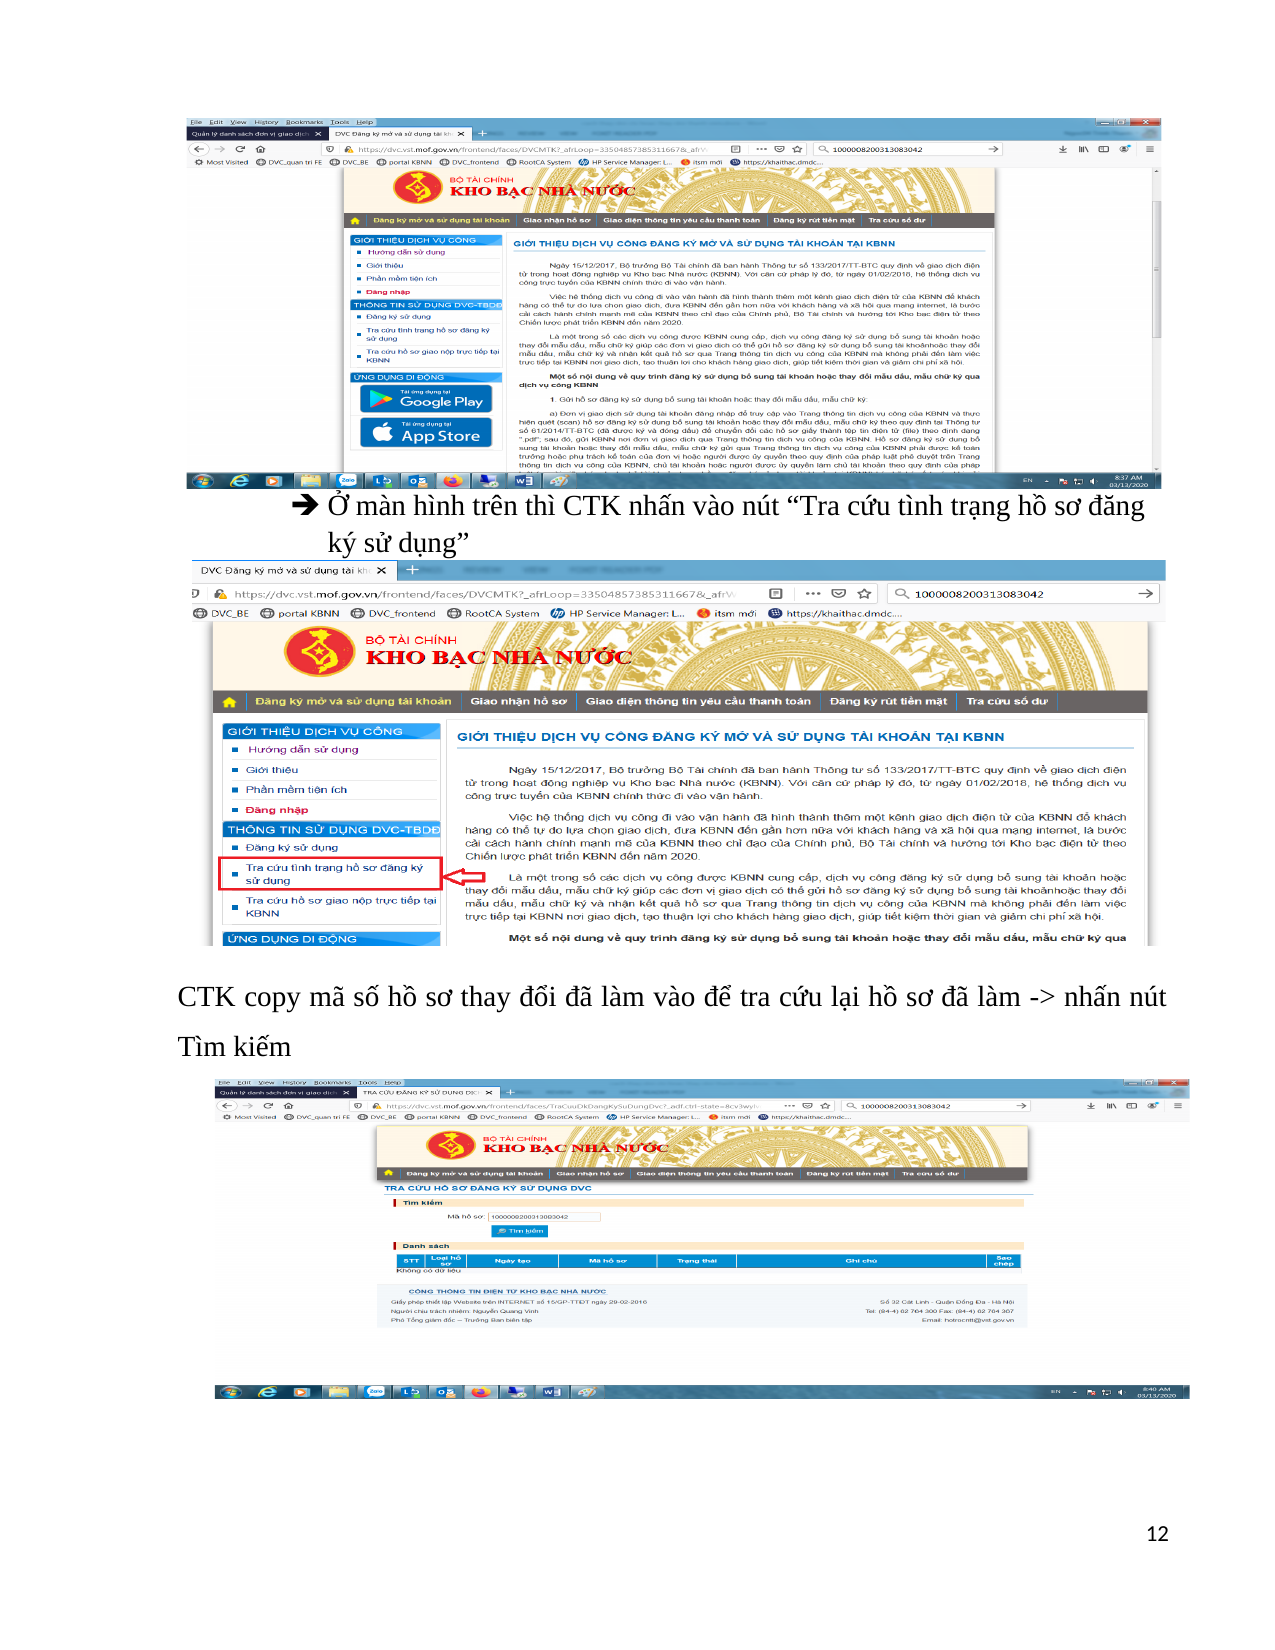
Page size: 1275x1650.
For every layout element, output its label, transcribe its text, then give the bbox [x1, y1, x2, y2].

picture [214, 1079, 1190, 1399]
list Ở màn hình trên thì CTK nhấn vào nút “Tra cứu tình trạng hồ sơ đăng ký sử dụng” [290, 488, 1169, 558]
picture [186, 118, 1162, 489]
picture [192, 560, 1166, 946]
text CTK copy mã số hồ sơ thay đổi đã làm vào để tra cứu lại hồ sơ đã làm -> nhấn nút Tìm kiếm [177, 979, 1169, 1063]
